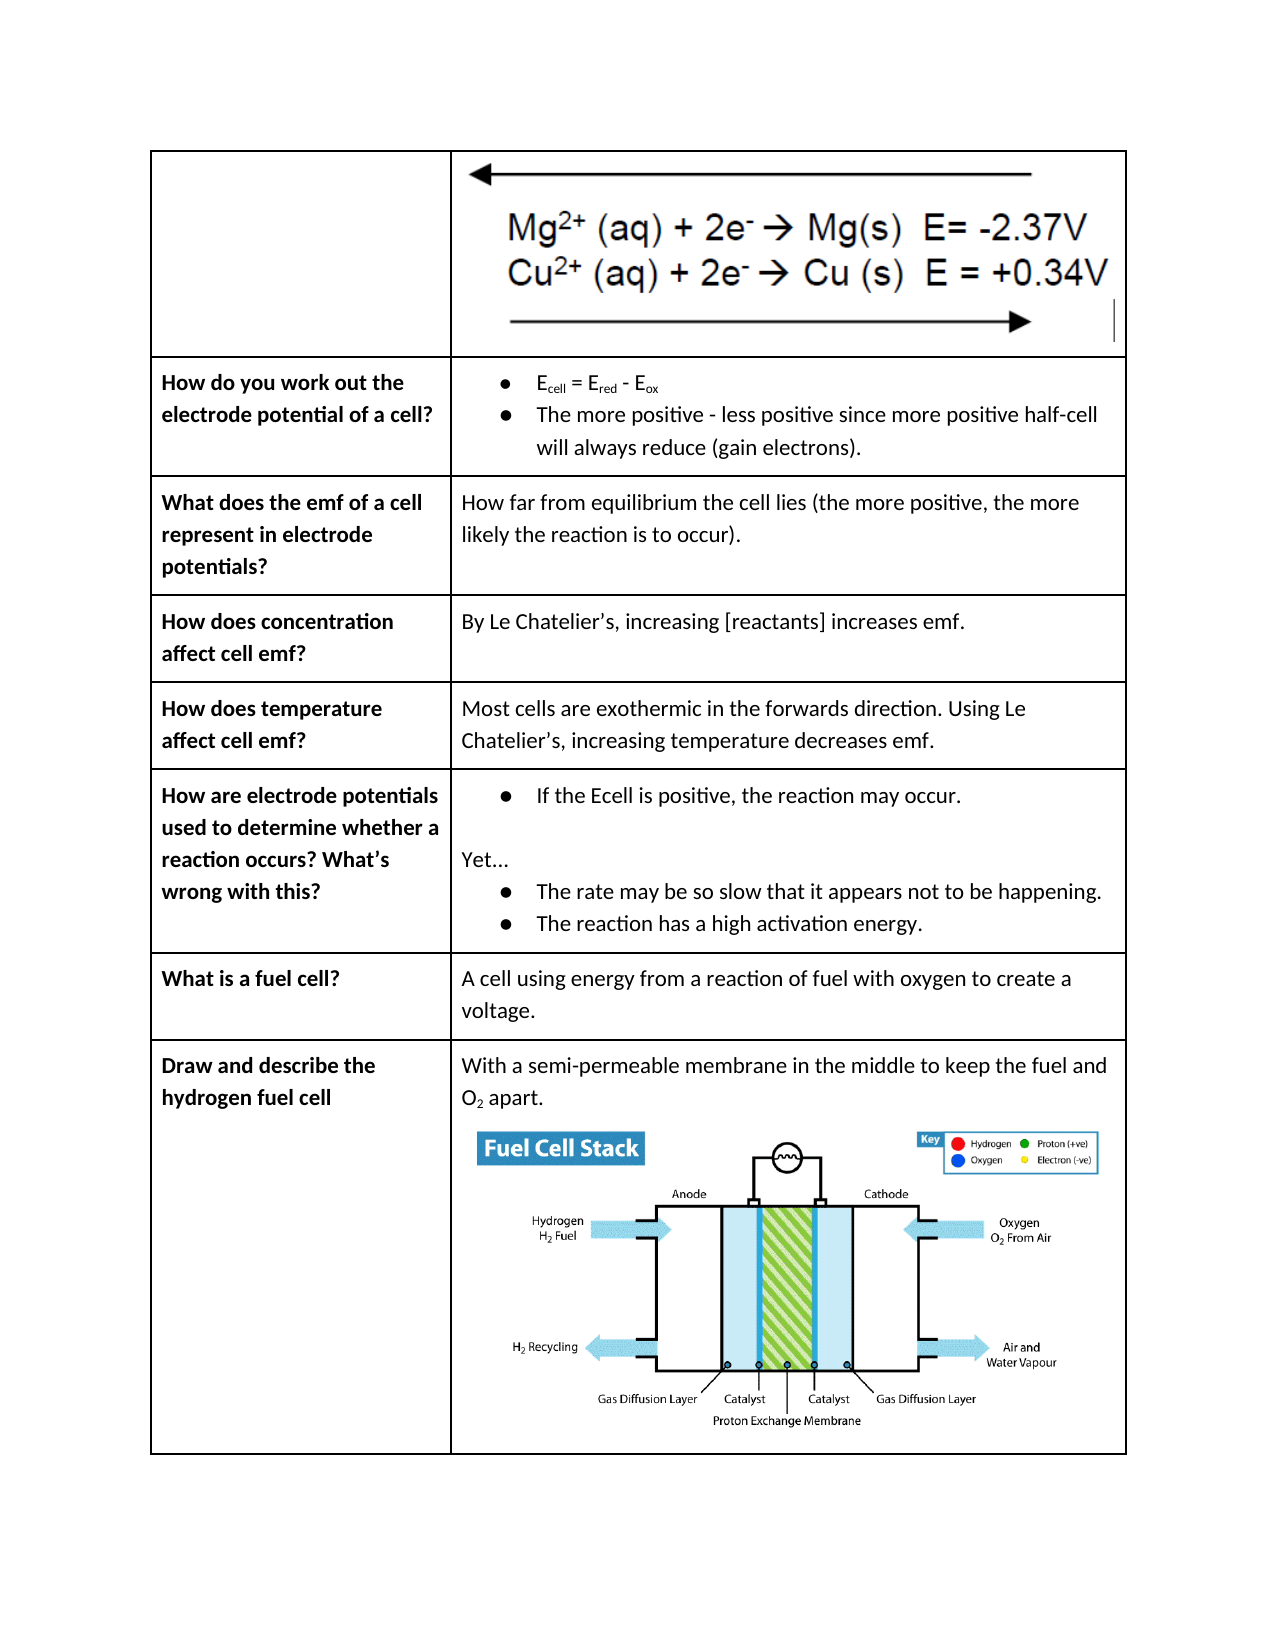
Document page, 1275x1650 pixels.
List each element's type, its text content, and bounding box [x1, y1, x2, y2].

table_cell With a semi-permeable membrane in the middle to keep the fuel and O2 apart. [452, 1041, 1125, 1453]
table_cell What does the emf of a cell represent in electrode potentials? [152, 477, 450, 594]
picture [461, 162, 1115, 342]
table_cell Most cells are exothermic in the forwards direction. Using Le Chatelier’s, increasing temperature decreases emf. [452, 683, 1125, 768]
table_cell A cell using energy from a reaction of fuel with oxygen to create a voltage. [452, 954, 1125, 1039]
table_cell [452, 152, 1125, 356]
table_cell What is a fuel cell? [152, 954, 450, 1039]
table_cell Ecell = Ered - Eox The more positive - less positive since more positive half-cell will always reduce (gain electrons). [452, 358, 1125, 475]
table_cell If the Ecell is positive, the reaction may occur. Yet... The rate may be so slow that it appears not to be happening. The reaction has a high activation energy. [452, 770, 1125, 952]
table_cell How does temperature affect cell emf? [152, 683, 450, 768]
table_cell By Le Chatelier’s, increasing [reactants] increases emf. [452, 596, 1125, 681]
table_cell Draw and describe the hydrogen fuel cell [152, 1041, 450, 1453]
table_cell How does concentration affect cell emf? [152, 596, 450, 681]
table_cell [152, 152, 450, 356]
table_cell How are electrode potentials used to determine whether a reaction occurs? What’s wrong with this? [152, 770, 450, 952]
picture [461, 1115, 1115, 1439]
table_cell How do you work out the electrode potential of a cell? [152, 358, 450, 475]
table_cell How far from equilibrium the cell lies (the more positive, the more likely the reaction is to occur). [452, 477, 1125, 594]
